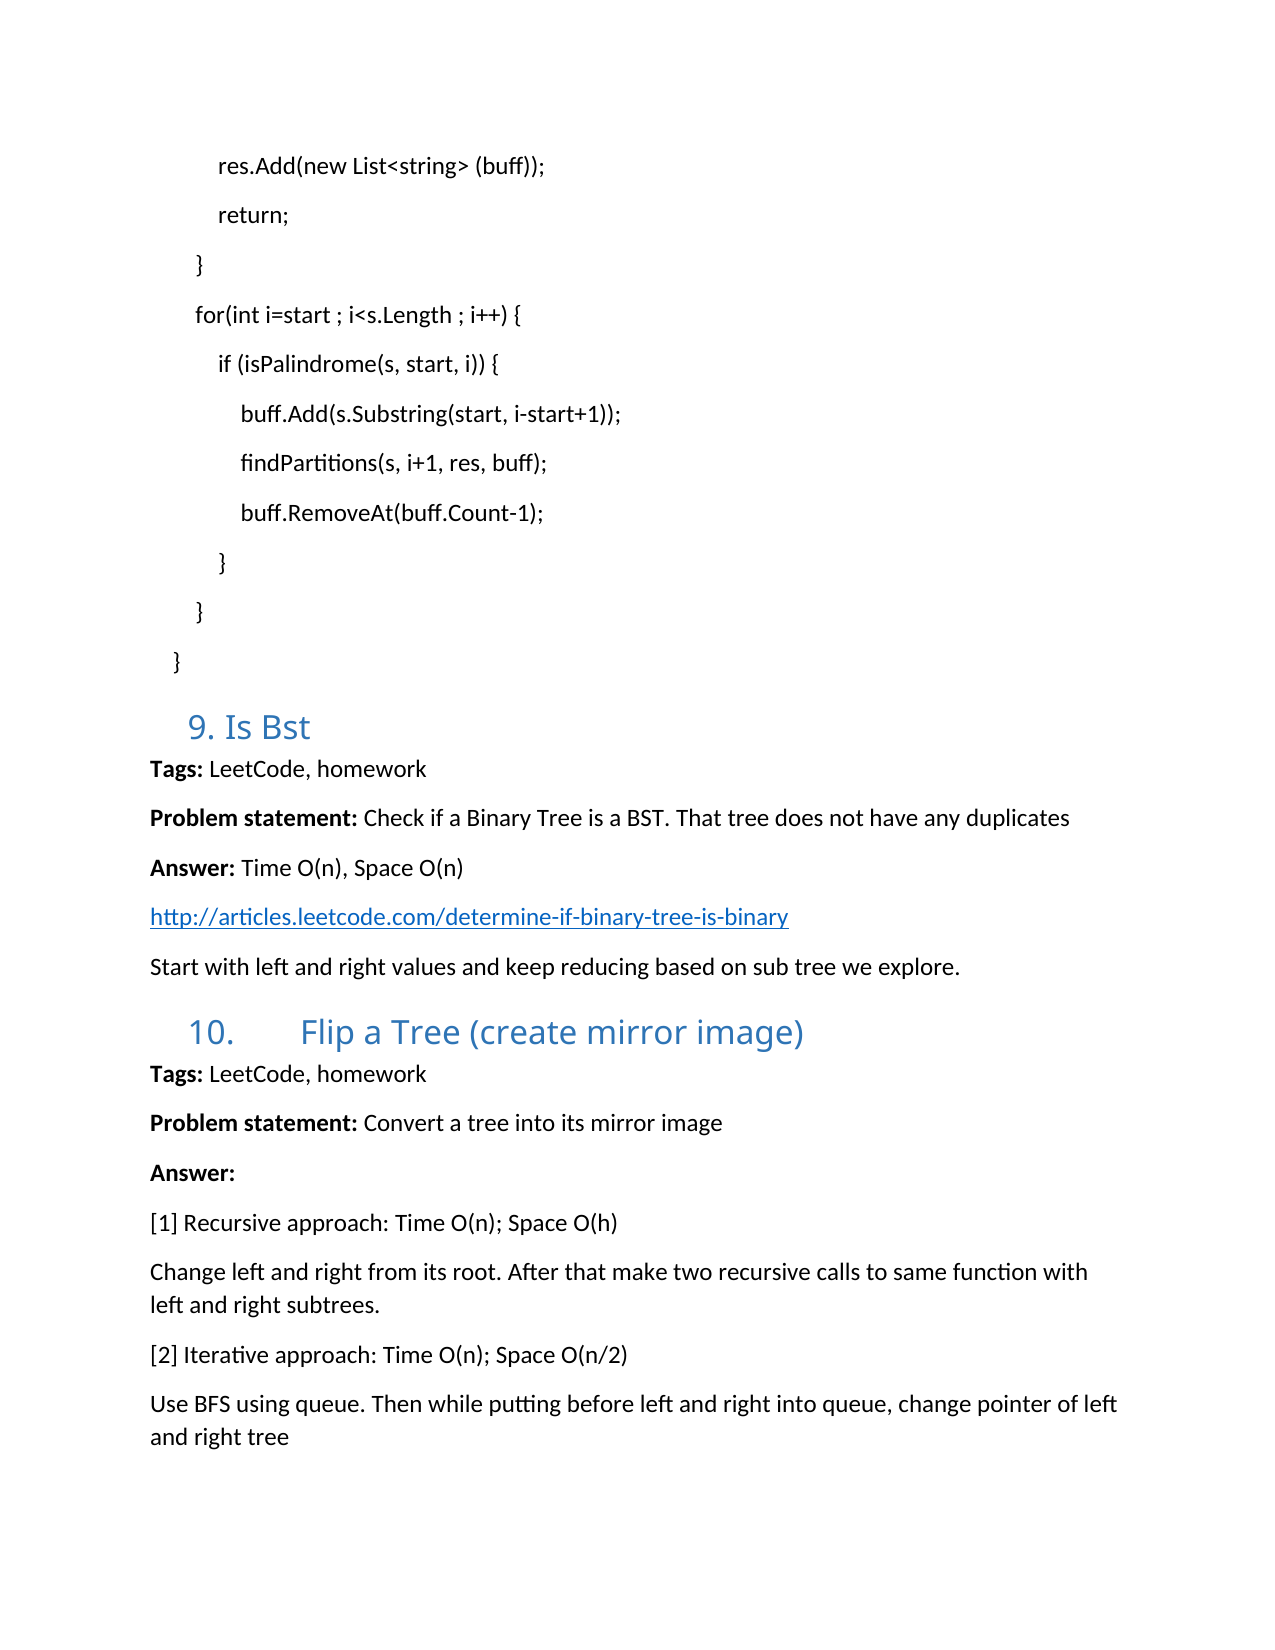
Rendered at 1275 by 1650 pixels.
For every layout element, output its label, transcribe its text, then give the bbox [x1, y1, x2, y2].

text Answer: [150, 1157, 1125, 1188]
text Answer: Time O(n), Space O(n) [150, 852, 1125, 882]
text buff.Add(s.Substring(start, i-start+1)); [150, 398, 1125, 428]
text } [150, 596, 1125, 627]
text } [150, 249, 1125, 280]
text Problem statement: Convert a tree into its mirror image [150, 1107, 1125, 1138]
text [1] Recursive approach: Time O(n); Space O(h) [150, 1207, 1125, 1237]
text http://articles.leetcode.com/determine-if-binary-tree-is-binary [150, 901, 1125, 932]
text res.Add(new List<string> (buff)); [150, 150, 1125, 181]
text buff.RemoveAt(buff.Count-1); [150, 497, 1125, 528]
text Tags: LeetCode, homework [150, 1058, 1125, 1088]
text } [150, 646, 1125, 676]
subtitle Flip a Tree (create mirror image) [187, 1009, 1125, 1054]
text } [150, 547, 1125, 577]
text for(int i=start ; i<s.Length ; i++) { [150, 299, 1125, 329]
text Tags: LeetCode, homework [150, 753, 1125, 783]
text Problem statement: Check if a Binary Tree is a BST. That tree does not have any duplicates [150, 802, 1125, 833]
text [2] Iterative approach: Time O(n); Space O(n/2) [150, 1339, 1125, 1369]
subtitle Is Bst [187, 704, 1125, 749]
text Use BFS using queue. Then while putting before left and right into queue, change pointer of left and right tree [150, 1388, 1125, 1452]
text Start with left and right values and keep reducing based on sub tree we explore. [150, 951, 1125, 982]
text findPartitions(s, i+1, res, buff); [150, 447, 1125, 478]
text if (isPalindrome(s, start, i)) { [150, 348, 1125, 379]
text Change left and right from its root. After that make two recursive calls to same function with left and right subtrees. [150, 1256, 1125, 1320]
text return; [150, 199, 1125, 230]
